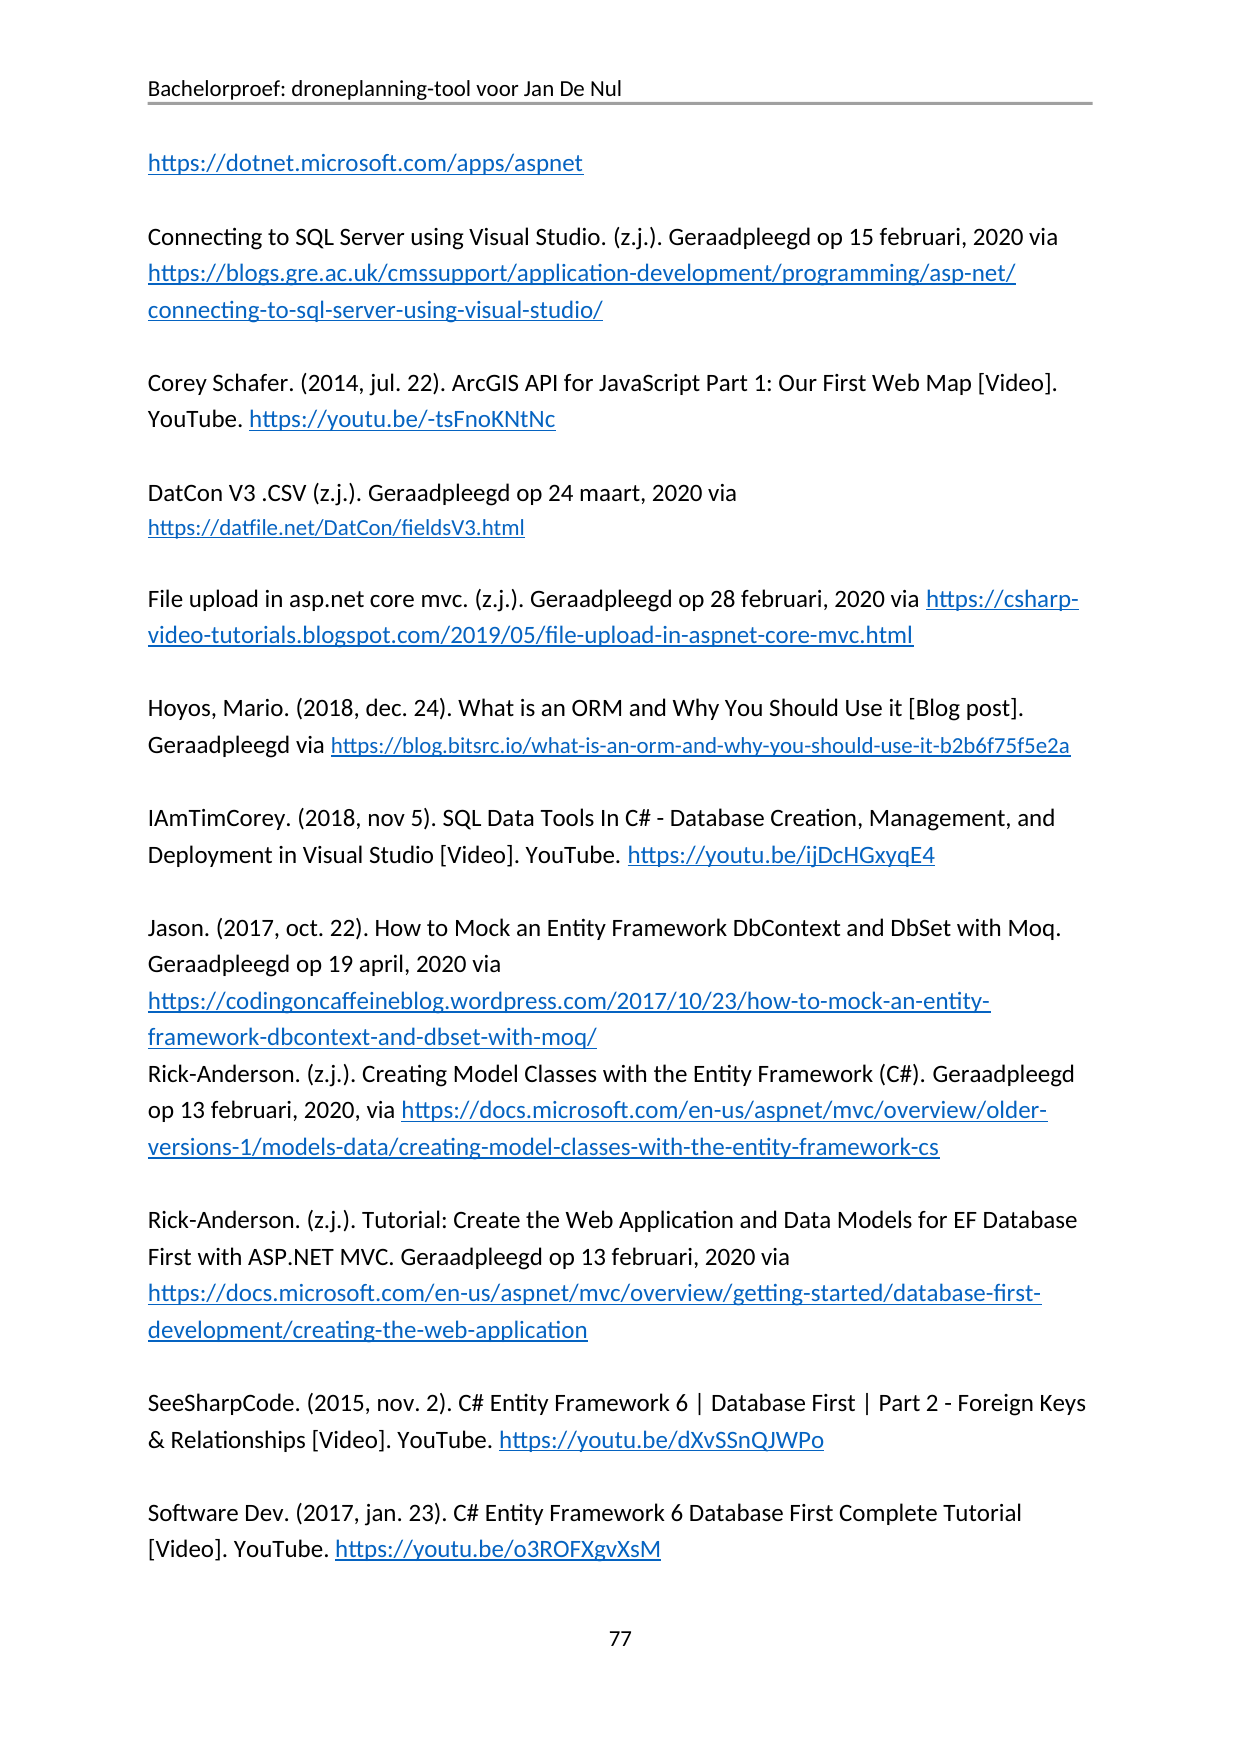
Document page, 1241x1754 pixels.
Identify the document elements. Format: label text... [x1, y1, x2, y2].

text DatCon V3 .CSV (z.j.). Geraadpleegd op 24 maart, 2020 via https://datfile.net/DatCon/fieldsV3.html [148, 477, 1093, 541]
text IAmTimCorey. (2018, nov 5). SQL Data Tools In C# - Database Creation, Management, and Deployment in Visual Studio [Video]. YouTube. https://youtu.be/ijDcHGxyqE4 [148, 802, 1093, 869]
text Software Dev. (2017, jan. 23). C# Entity Framework 6 Database First Complete Tutorial [Video]. YouTube. https://youtu.be/o3ROFXgvXsM [148, 1497, 1093, 1564]
text Rick-Anderson. (z.j.). Creating Model Classes with the Entity Framework (C#). Geraadpleegd op 13 februari, 2020, via https://docs.microsoft.com/en-us/aspnet/mvc/overview/older-versions-1/models-data/creating-model-classes-with-the-entity-framework-cs [148, 1058, 1093, 1162]
text Jason. (2017, oct. 22). How to Mock an Entity Framework DbContext and DbSet with Moq. Geraadpleegd op 19 april, 2020 via https://codingoncaffeineblog.wordpress.com/2017/10/23/how-to-mock-an-entity-framework-dbcontext-and-dbset-with-moq/ [148, 912, 1093, 1052]
text Corey Schafer. (2014, jul. 22). ArcGIS API for JavaScript Part 1: Our First Web Map [Video]. YouTube. https://youtu.be/-tsFnoKNtNc [148, 367, 1093, 434]
text Connecting to SQL Server using Visual Studio. (z.j.). Geraadpleegd op 15 februari, 2020 via https://blogs.gre.ac.uk/cmssupport/application-development/programming/asp-net/connecting-to-sql-server-using-visual-studio/ [148, 221, 1093, 324]
text File upload in asp.net core mvc. (z.j.). Geraadpleegd op 28 februari, 2020 via https://csharp-video-tutorials.blogspot.com/2019/05/file-upload-in-aspnet-core-mvc.html [148, 583, 1093, 650]
text SeeSharpCode. (2015, nov. 2). C# Entity Framework 6 | Database First | Part 2 - Foreign Keys & Relationships [Video]. YouTube. https://youtu.be/dXvSSnQJWPo [148, 1387, 1093, 1454]
text Hoyos, Mario. (2018, dec. 24). What is an ORM and Why You Should Use it [Blog post]. Geraadpleegd via https://blog.bitsrc.io/what-is-an-orm-and-why-you-should-use-it-b2b6f75f5e2a [148, 692, 1093, 759]
text Rick-Anderson. (z.j.). Tutorial: Create the Web Application and Data Models for EF Database First with ASP.NET MVC. Geraadpleegd op 13 februari, 2020 via https://docs.microsoft.com/en-us/aspnet/mvc/overview/getting-started/database-first-development/creating-the-web-application [148, 1204, 1093, 1344]
text https://dotnet.microsoft.com/apps/aspnet [148, 148, 1093, 178]
